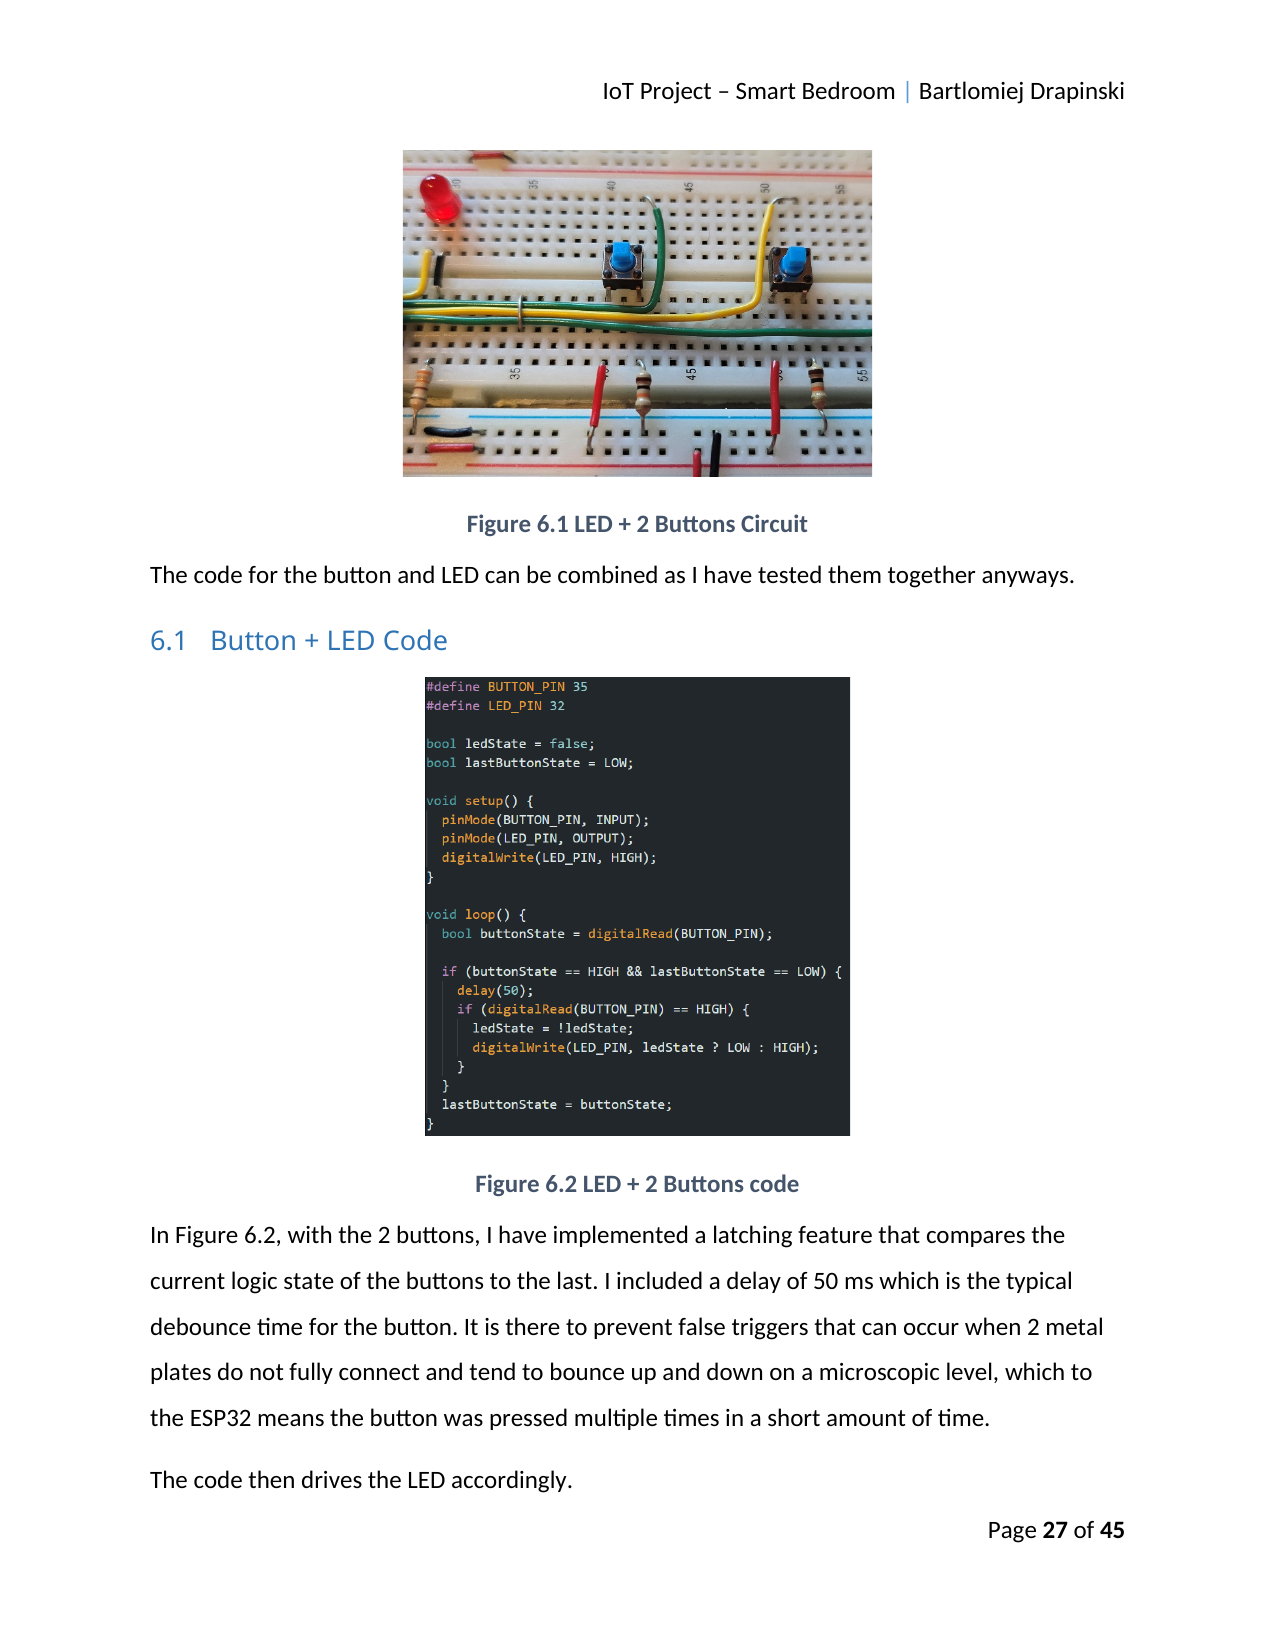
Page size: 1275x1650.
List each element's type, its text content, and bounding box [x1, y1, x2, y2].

subtitle Button + LED Code [150, 622, 1125, 659]
text The code for the button and LED can be combined as I have tested them together anyways. [150, 559, 1125, 590]
text Figure 6.1 LED + 2 Buttons Circuit [150, 508, 1125, 539]
picture [425, 677, 851, 1136]
text The code then drives the LED accordingly. [150, 1464, 1125, 1495]
text Figure 6.2 LED + 2 Buttons code [150, 1168, 1125, 1198]
picture [402, 150, 873, 477]
text In Figure 6.2, with the 2 buttons, I have implemented a latching feature that compares the current logic state of the buttons to the last. I included a delay of 50 ms which is the typical debounce time for the button. It is there to prevent false triggers that can occur when 2 metal plates do not fully connect and tend to bounce up and down on a microscopic level, which to the ESP32 means the button was pressed multiple times in a short amount of time. [150, 1219, 1125, 1433]
